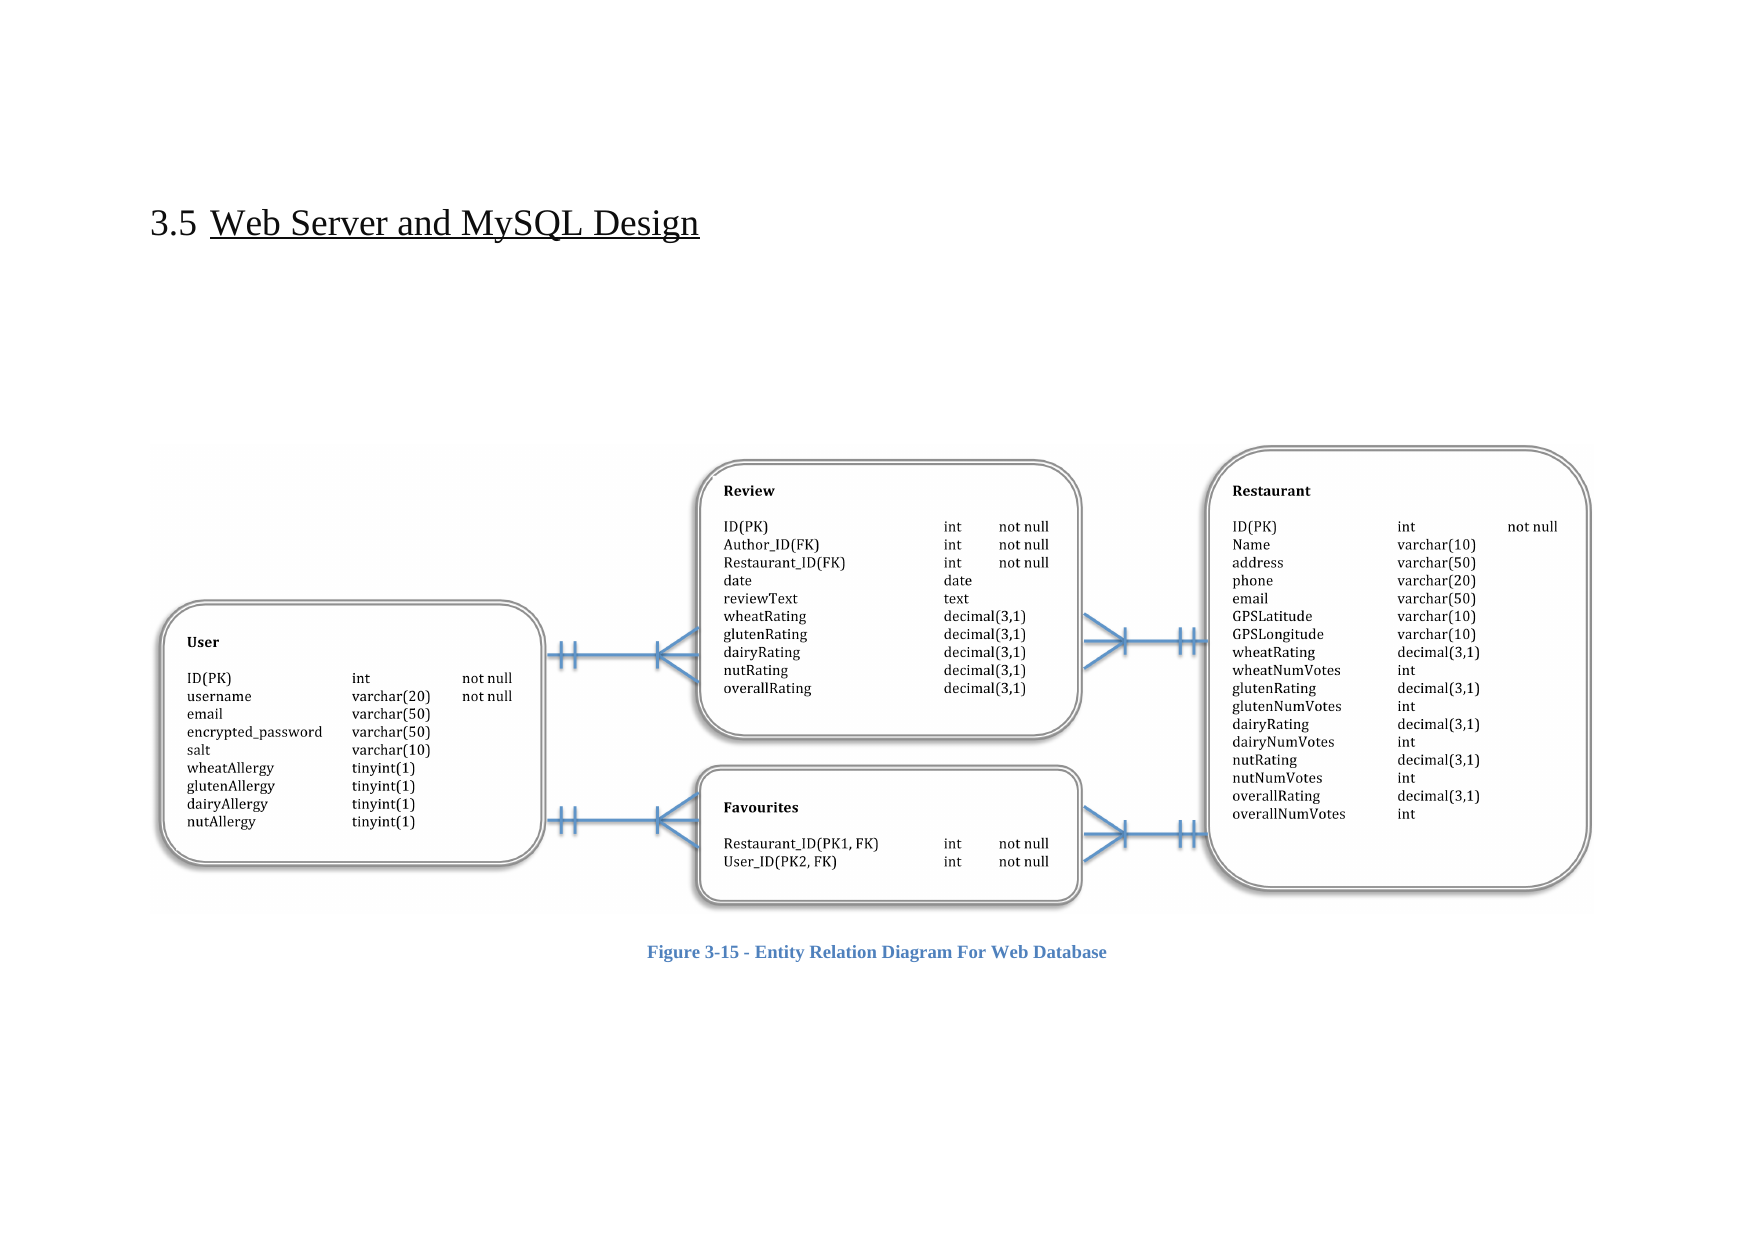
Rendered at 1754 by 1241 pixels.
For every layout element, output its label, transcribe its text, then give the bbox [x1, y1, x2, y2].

subtitle Web Server and MySQL Design [150, 200, 1604, 243]
picture [150, 444, 1594, 914]
